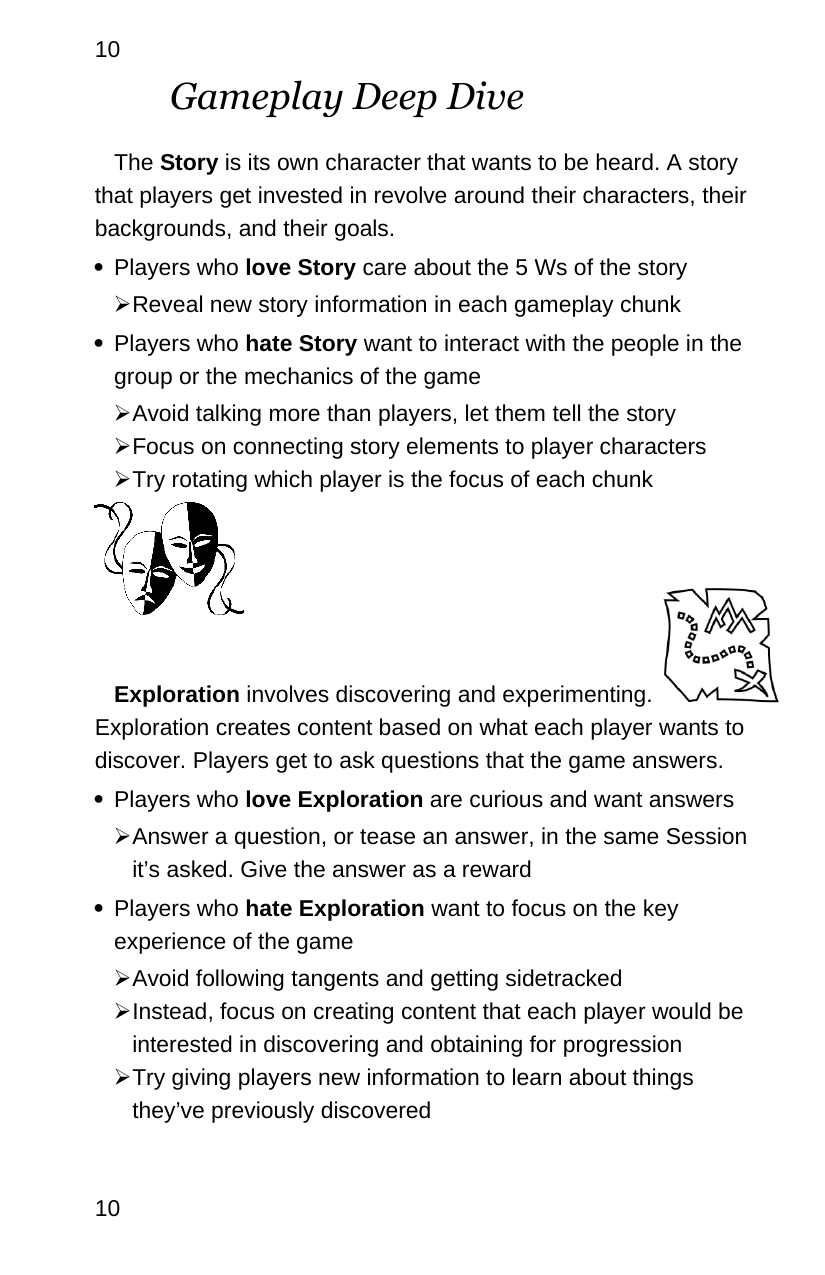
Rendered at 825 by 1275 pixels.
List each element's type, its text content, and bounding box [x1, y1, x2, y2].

picture [94, 502, 245, 615]
text Players who love Story care about the 5 Ws of the story [94, 254, 750, 280]
text Avoid talking more than players, let them tell the story [113, 400, 750, 427]
text Players who love Exploration are curious and want answers [94, 786, 750, 812]
text Try giving players new information to learn about things they’ve previously discovered [113, 1064, 750, 1123]
text Answer a question, or tease an answer, in the same Session it’s asked. Give the answer as a reward [113, 823, 750, 882]
text Reveal new story information in each gameplay chunk [113, 291, 750, 317]
text Instead, focus on creating content that each player would be interested in discovering and obtaining for progression [113, 998, 750, 1057]
text Try rotating which player is the focus of each chunk [113, 466, 750, 492]
text Exploration involves discovering and experimenting. Exploration creates content based on what each player wants to discover. Players get to ask questions that the game answers. [94, 681, 750, 773]
picture [657, 581, 785, 709]
text Players who hate Story want to interact with the people in the group or the mechanics of the game [94, 330, 750, 389]
text Avoid following tangents and getting sidetracked [113, 965, 750, 992]
text The Story is its own character that wants to be heard. A story that players get invested in revolve around their characters, their backgrounds, and their goals. [94, 149, 750, 241]
text Focus on connecting story elements to player characters [113, 433, 750, 459]
text Players who hate Exploration want to focus on the key experience of the game [94, 895, 750, 954]
subtitle Gameplay Deep Dive [94, 75, 750, 118]
